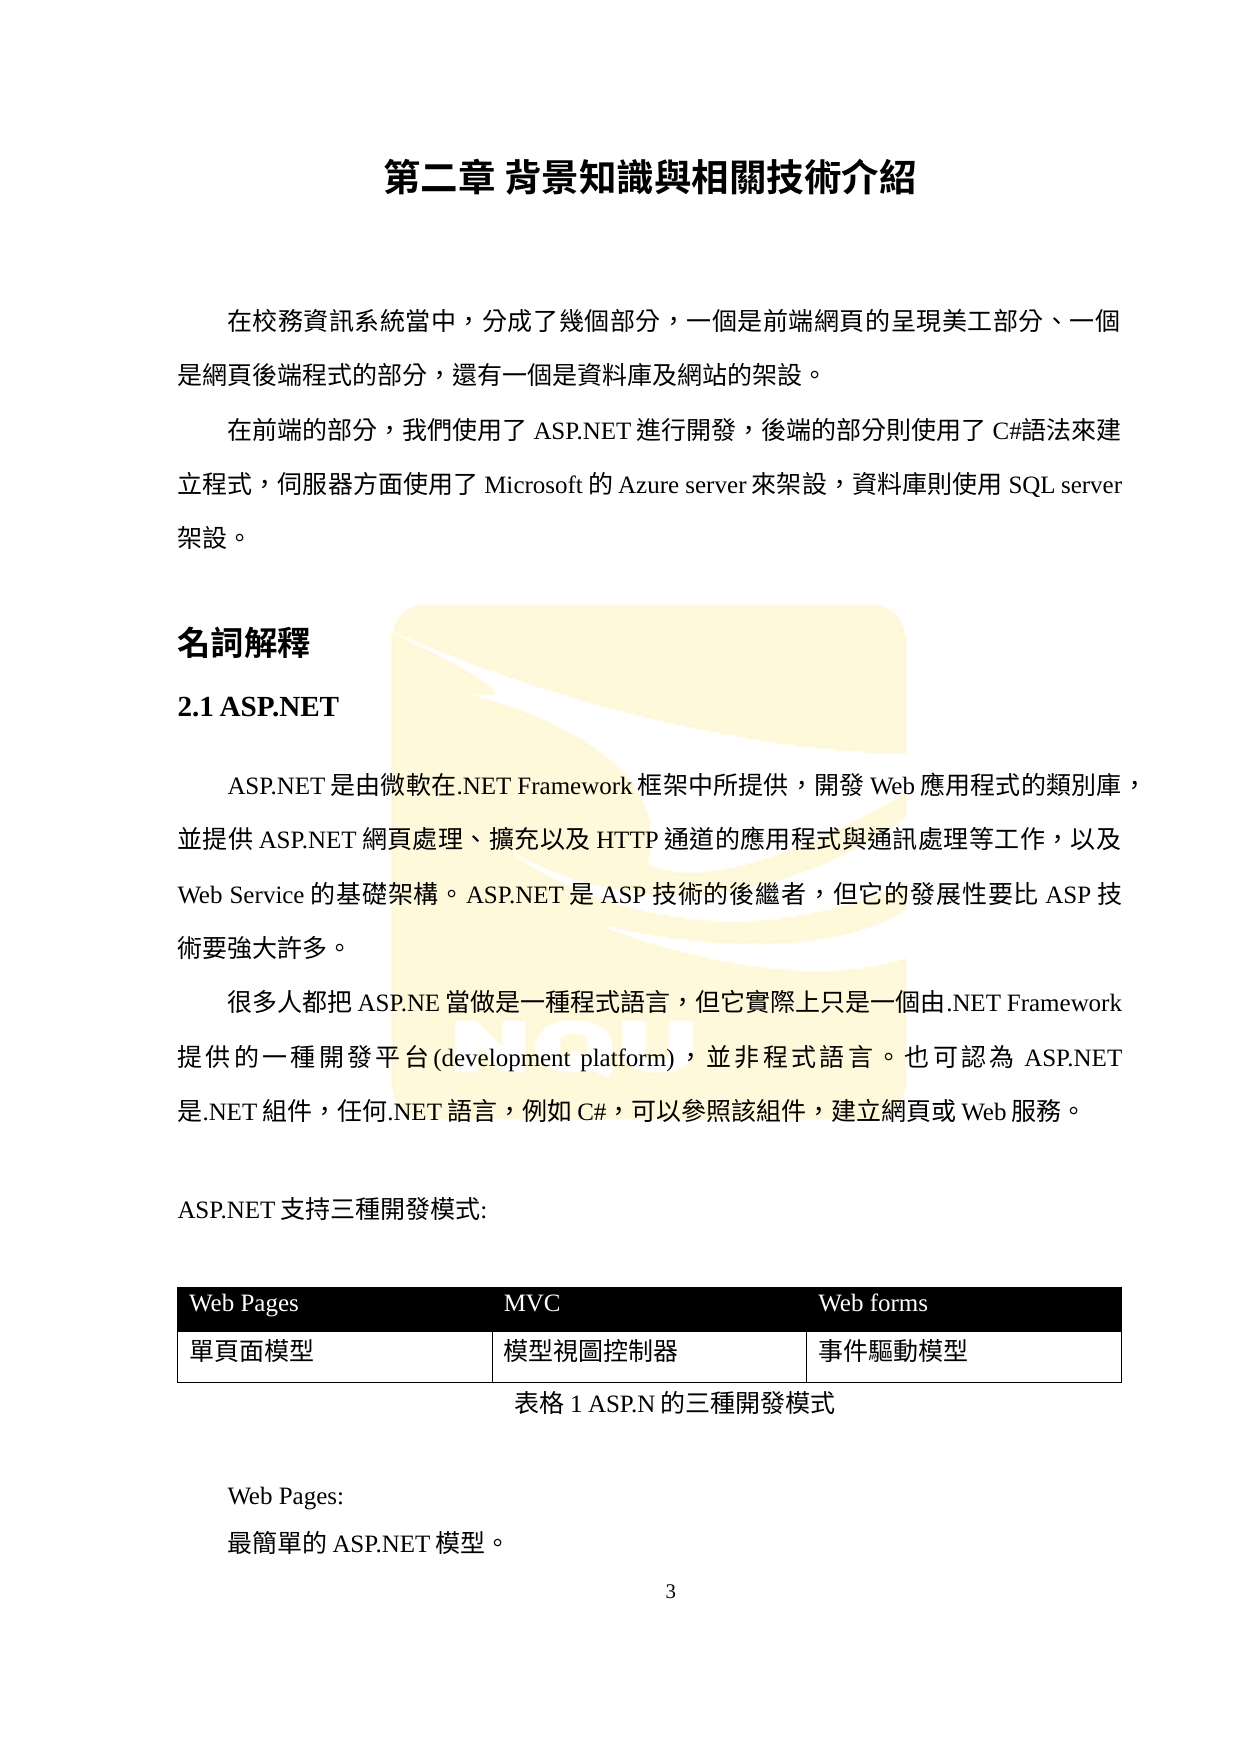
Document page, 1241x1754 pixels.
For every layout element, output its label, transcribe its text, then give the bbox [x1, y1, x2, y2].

text Web Pages: [177, 1481, 1122, 1509]
table_cell 單頁面模型 [178, 1332, 492, 1382]
table_header MVC [493, 1288, 806, 1331]
table_header Web forms [807, 1288, 1121, 1331]
table_cell 模型視圖控制器 [493, 1332, 806, 1382]
text 在校務資訊系統當中，分成了幾個部分，一個是前端網頁的呈現美工部分、一個是網頁後端程式的部分，還有一個是資料庫及網站的架設。 [177, 301, 1122, 392]
text ASP.NET支持三種開發模式: [177, 1189, 1122, 1225]
text 很多人都把ASP.NE當做是一種程式語言，但它實際上只是一個由.NET Framework 提供的一種開發平台(development platform)，並非程式語言。也可認為ASP.NET是.NET組件，任何.NET語言，例如C#，可以參照該組件，建立網頁或Web服務。 [177, 983, 1122, 1128]
text 最簡單的ASP.NET模型。 [177, 1524, 1122, 1560]
table_header Web Pages [178, 1288, 492, 1331]
text 表格 1 ASP.N的三種開發模式 [177, 1383, 1122, 1419]
subtitle 名詞解釋 [177, 616, 1122, 664]
text ASP.NET是由微軟在.NET Framework框架中所提供，開發Web應用程式的類別庫，並提供ASP.NET網頁處理、擴充以及HTTP通道的應用程式與通訊處理等工作，以及Web Service的基礎架構。ASP.NET是ASP技術的後繼者，但它的發展性要比ASP技術要強大許多。 [177, 765, 1122, 965]
subtitle 第二章 背景知識與相關技術介紹 [177, 148, 1122, 202]
subtitle 2.1 ASP.NET [177, 689, 1122, 722]
table_cell 事件驅動模型 [807, 1332, 1121, 1382]
text 在前端的部分，我們使用了ASP.NET進行開發，後端的部分則使用了C#語法來建立程式，伺服器方面使用了Microsoft的Azure server來架設，資料庫則使用SQL server架設。 [177, 410, 1122, 555]
